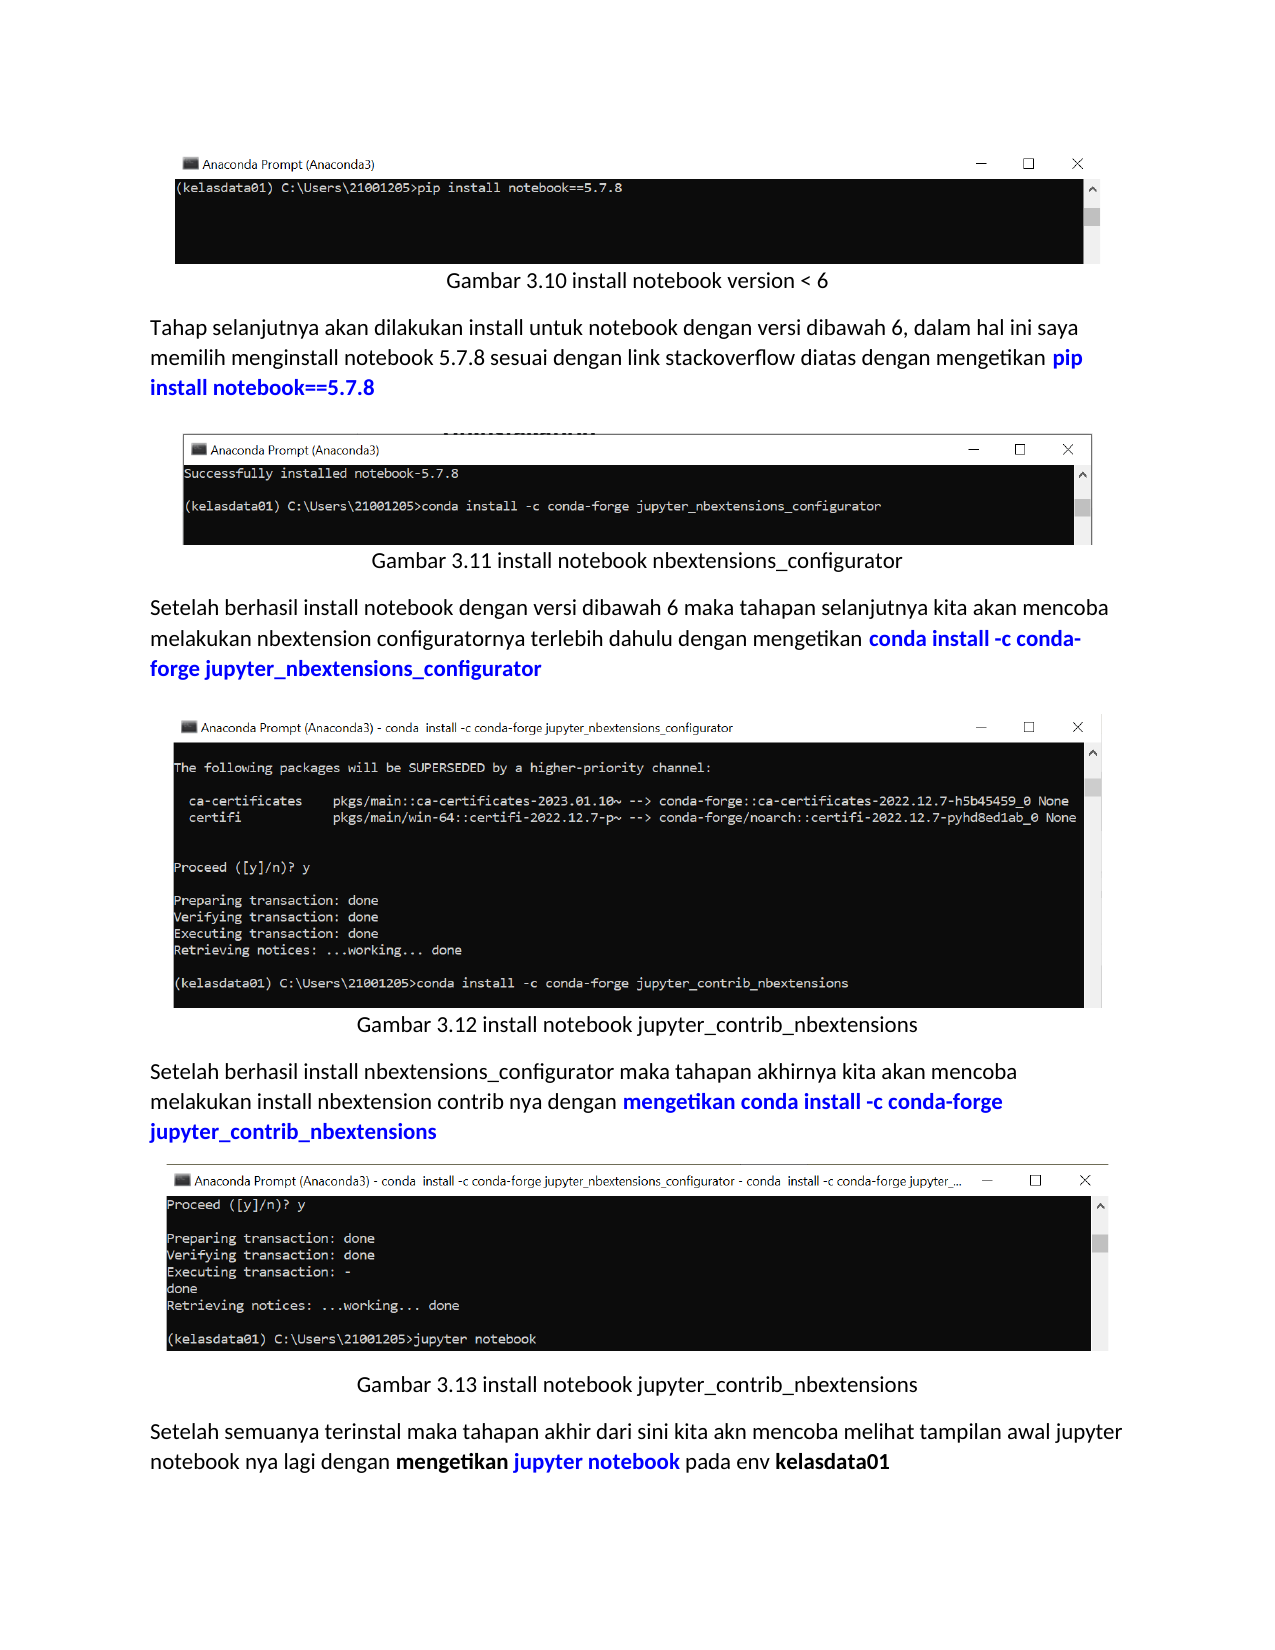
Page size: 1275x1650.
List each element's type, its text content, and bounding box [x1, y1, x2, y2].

text Gambar 3.13 install notebook jupyter_contrib_nbextensions [150, 1370, 1125, 1398]
picture [166, 1164, 1109, 1351]
text Setelah berhasil install notebook dengan versi dibawah 6 maka tahapan selanjutnya kita akan mencoba melakukan nbextension configuratornya terlebih dahulu dengan mengetikan conda install -c conda-forge jupyter_nbextensions_configurator [150, 593, 1125, 682]
text Setelah semuanya terinstal maka tahapan akhir dari sini kita akn mencoba melihat tampilan awal jupyter notebook nya lagi dengan mengetikan jupyter notebook pada env kelasdata01 [150, 1417, 1125, 1475]
text Gambar 3.12 install notebook jupyter_contrib_nbextensions [150, 1010, 1125, 1038]
picture [175, 150, 1100, 264]
picture [182, 433, 1093, 545]
text Gambar 3.11 install notebook nbextensions_configurator [150, 547, 1125, 574]
text Tahap selanjutnya akan dilakukan install untuk notebook dengan versi dibawah 6, dalam hal ini saya memilih menginstall notebook 5.7.8 sesuai dengan link stackoverflow diatas dengan mengetikan pip install notebook==5.7.8 [150, 313, 1125, 401]
text Gambar 3.10 install notebook version < 6 [150, 266, 1125, 294]
text Setelah berhasil install nbextensions_configurator maka tahapan akhirnya kita akan mencoba melakukan install nbextension contrib nya dengan mengetikan conda install -c conda-forge jupyter_contrib_nbextensions [150, 1057, 1125, 1145]
picture [173, 714, 1102, 1008]
